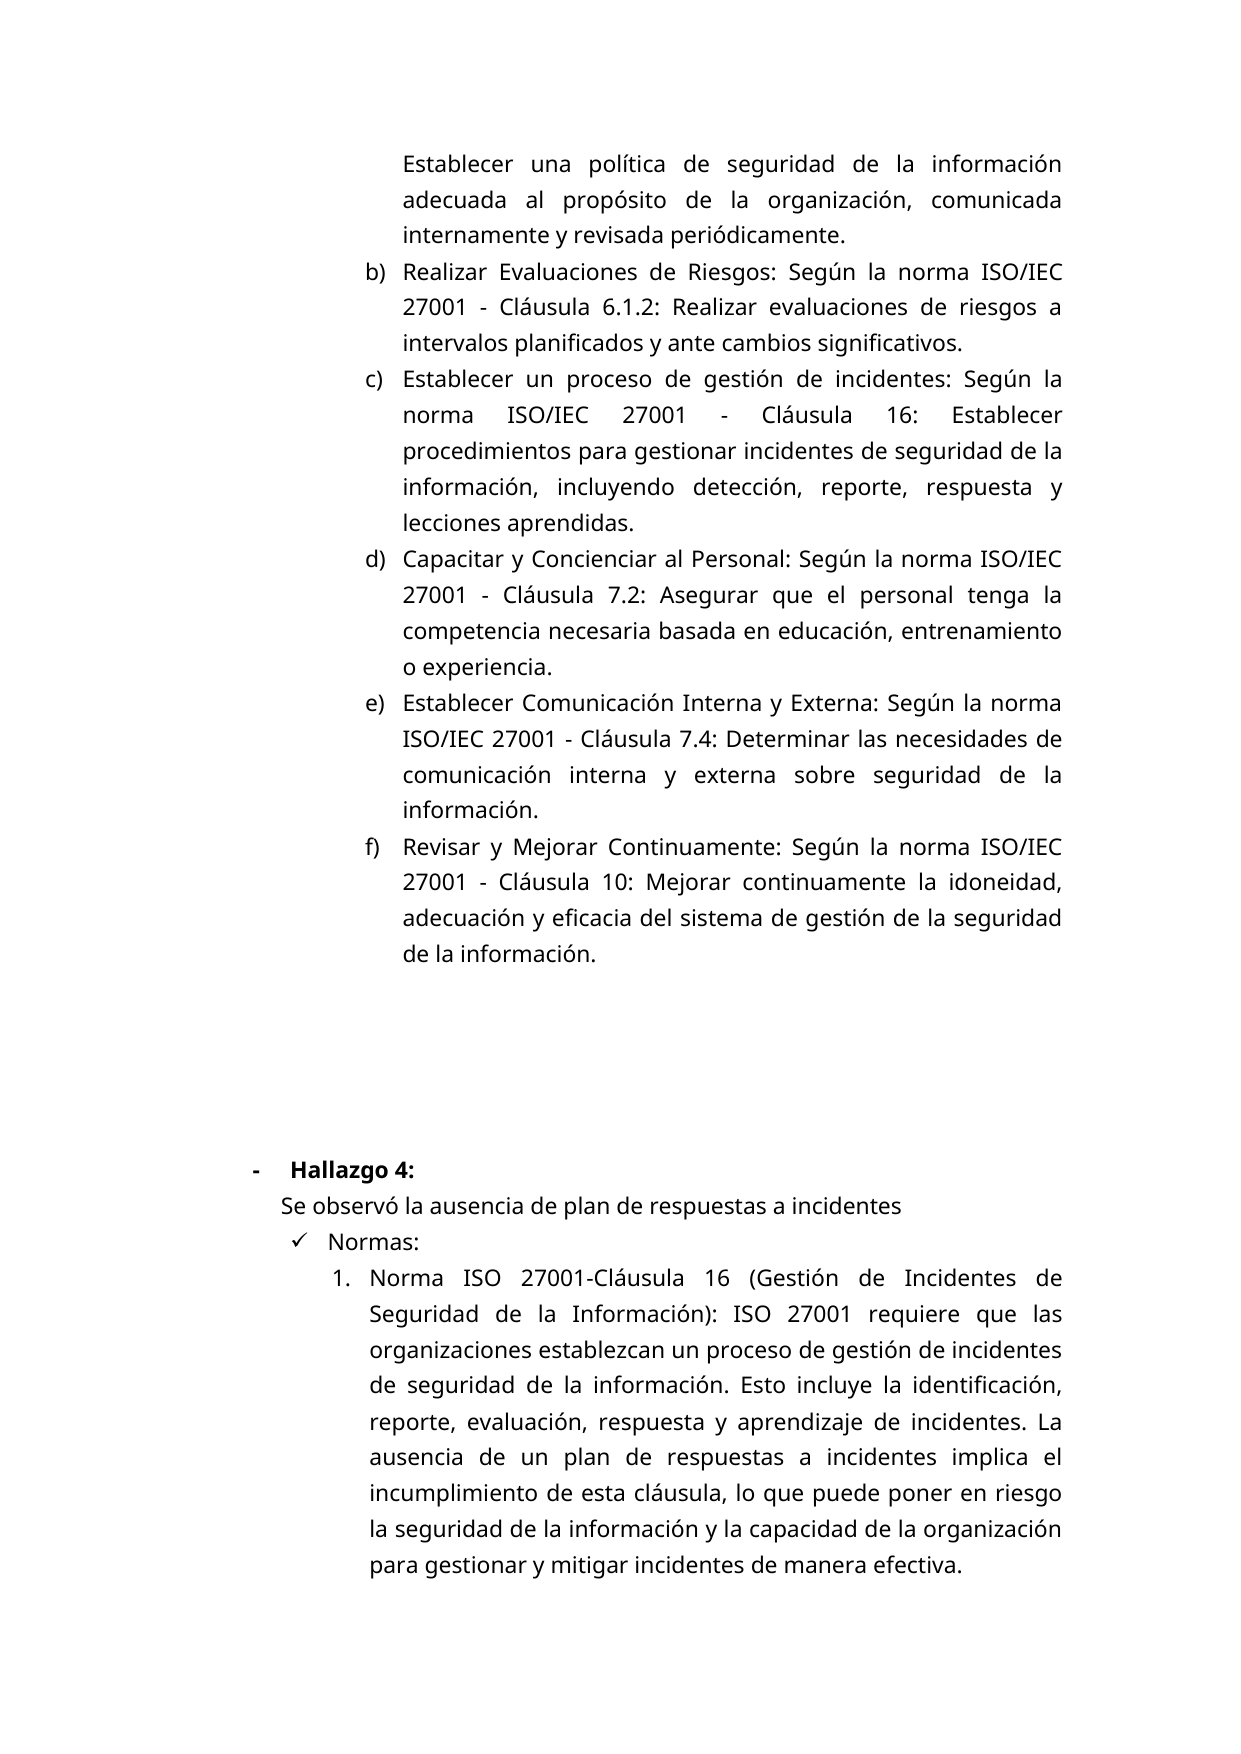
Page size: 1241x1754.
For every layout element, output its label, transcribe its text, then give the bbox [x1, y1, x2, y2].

list Hallazgo 4: [252, 1154, 1063, 1185]
list Establecer Comunicación Interna y Externa: Según la norma ISO/IEC 27001 - Cláusula 7.4: Determinar las necesidades de comunicación interna y externa sobre seguridad de la información. [365, 687, 1063, 826]
list Revisar y Mejorar Continuamente: Según la norma ISO/IEC 27001 - Cláusula 10: Mejorar continuamente la idoneidad, adecuación y eficacia del sistema de gestión de la seguridad de la información. [365, 830, 1063, 969]
list Normas: [290, 1226, 1063, 1257]
list Capacitar y Concienciar al Personal: Según la norma ISO/IEC 27001 - Cláusula 7.2: Asegurar que el personal tenga la competencia necesaria basada en educación, entrenamiento o experiencia. [365, 543, 1063, 682]
list Establecer un proceso de gestión de incidentes: Según la norma ISO/IEC 27001 - Cláusula 16: Establecer procedimientos para gestionar incidentes de seguridad de la información, incluyendo detección, reporte, respuesta y lecciones aprendidas. [365, 363, 1063, 538]
list Se observó la ausencia de plan de respuestas a incidentes [281, 1190, 1063, 1221]
list Norma ISO 27001-Cláusula 16 (Gestión de Incidentes de Seguridad de la Información): ISO 27001 requiere que las organizaciones establezcan un proceso de gestión de incidentes de seguridad de la información. Esto incluye la identificación, reporte, evaluación, respuesta y aprendizaje de incidentes. La ausencia de un plan de respuestas a incidentes implica el incumplimiento de esta cláusula, lo que puede poner en riesgo la seguridad de la información y la capacidad de la organización para gestionar y mitigar incidentes de manera efectiva. [332, 1262, 1063, 1580]
list Realizar Evaluaciones de Riesgos: Según la norma ISO/IEC 27001 - Cláusula 6.1.2: Realizar evaluaciones de riesgos a intervalos planificados y ante cambios significativos. [365, 255, 1063, 358]
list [365, 148, 1063, 251]
